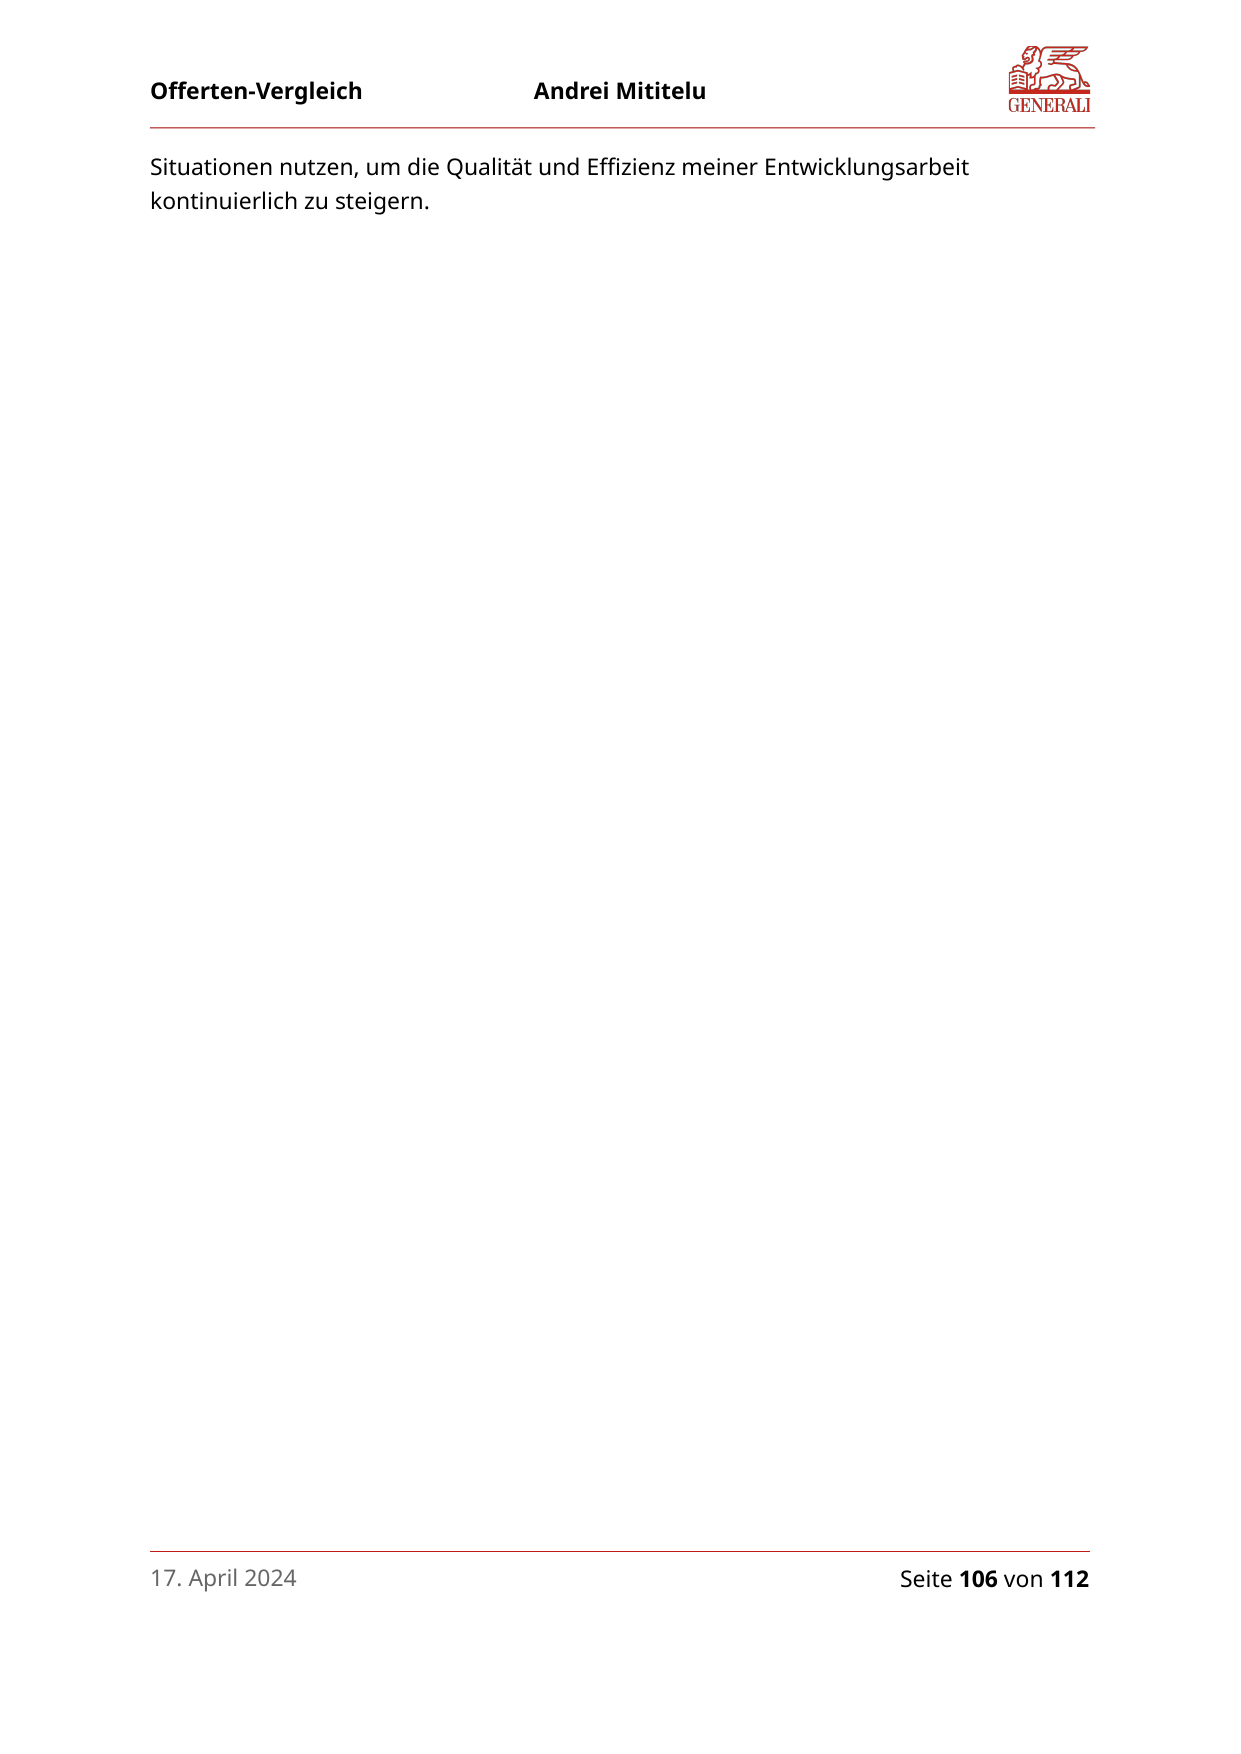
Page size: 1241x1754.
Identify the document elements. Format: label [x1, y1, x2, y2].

text [150, 151, 1090, 216]
picture [1008, 46, 1091, 112]
